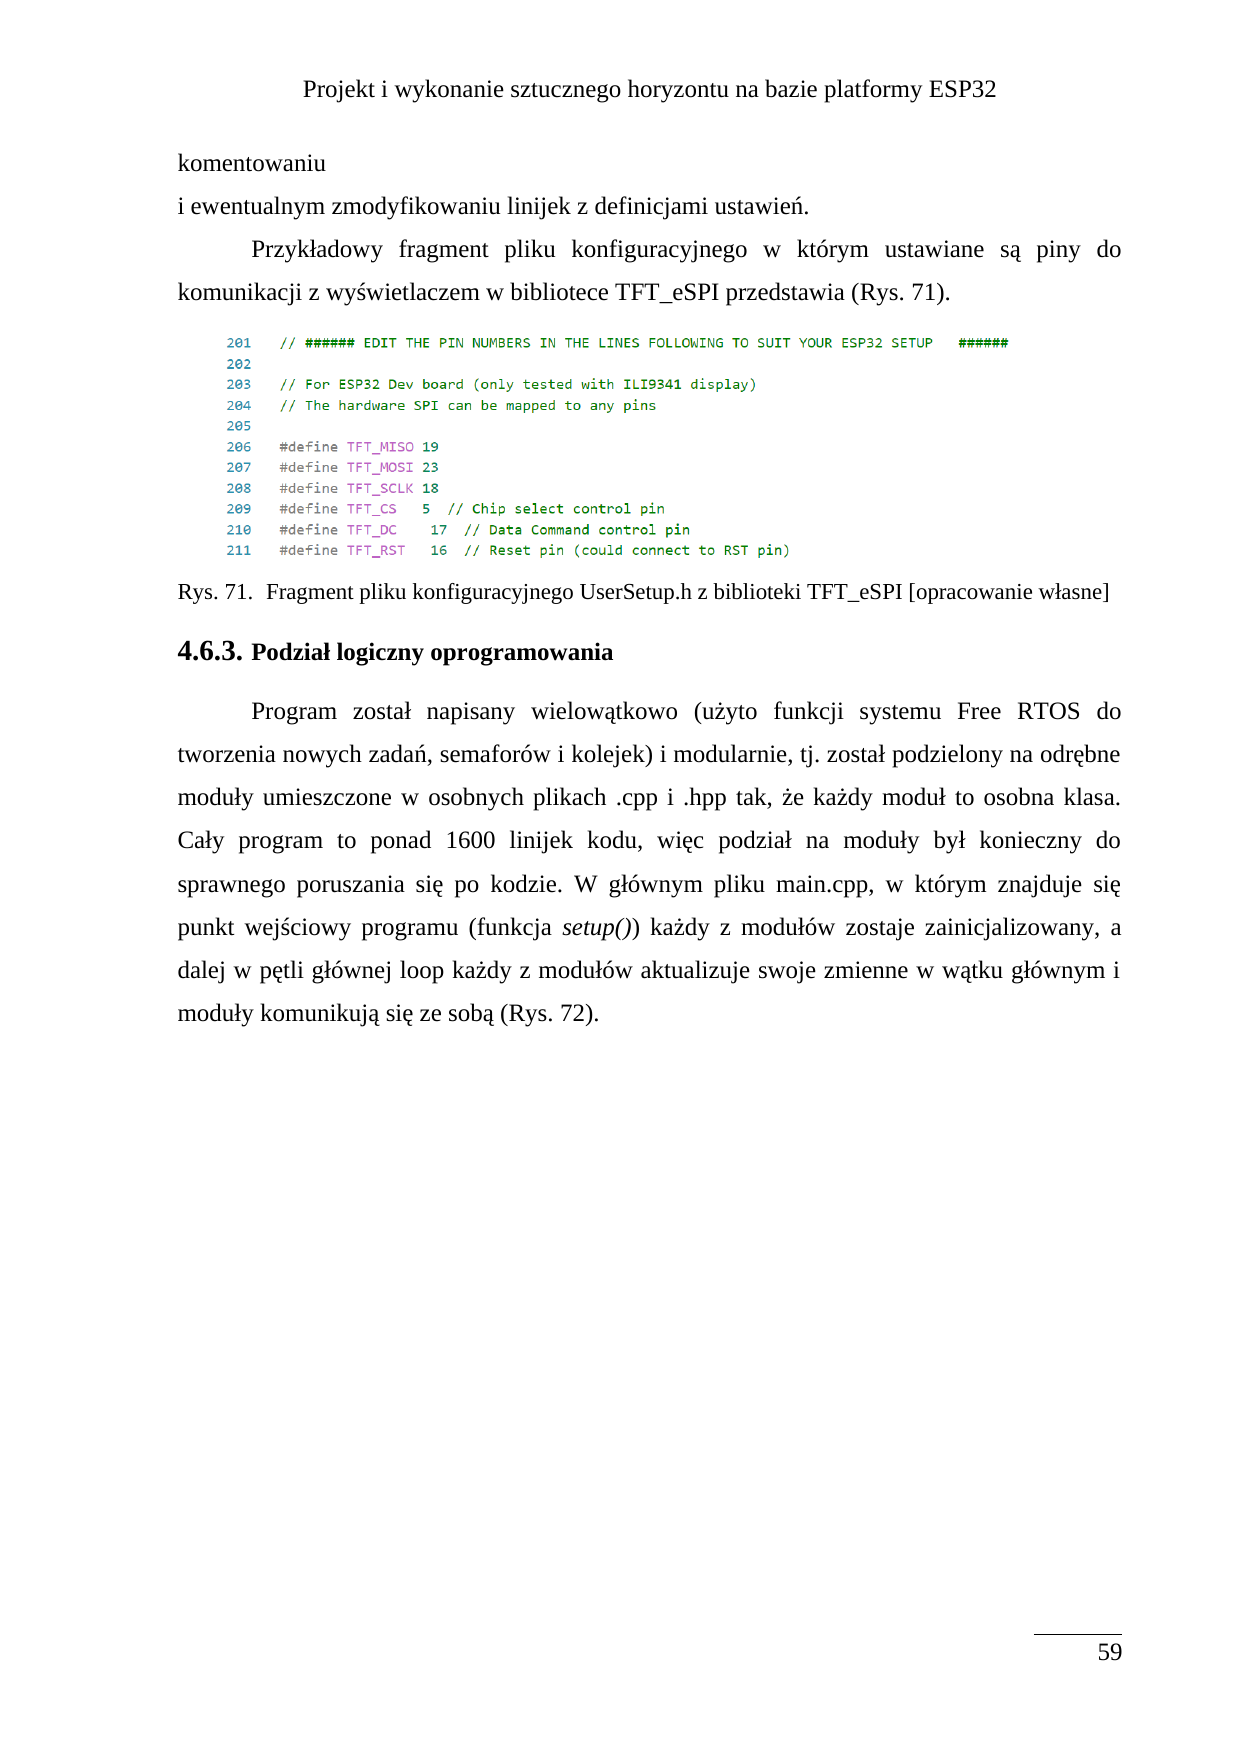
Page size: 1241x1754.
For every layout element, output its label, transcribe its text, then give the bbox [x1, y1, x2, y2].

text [177, 148, 1122, 219]
subtitle Podział logiczny oprogramowania [177, 633, 1122, 667]
text Program został napisany wielowątkowo (użyto funkcji systemu Free RTOS do tworzenia nowych zadań, semaforów i kolejek) i modularnie, tj. został podzielony na odrębne moduły umieszczone w osobnych plikach .cpp i .hpp tak, że każdy moduł to osobna klasa. Cały program to ponad 1600 linijek kodu, więc podział na moduły był konieczny do sprawnego poruszania się po kodzie. W głównym pliku main.cpp, w którym znajduje się punkt wejściowy programu (funkcja setup()) każdy z modułów zostaje zainicjalizowany, a dalej w pętli głównej loop każdy z modułów aktualizuje swoje zmienne w wątku głównym i moduły komunikują się ze sobą (rys. 72). [177, 696, 1122, 1027]
picture [219, 332, 1080, 564]
text Fragment pliku konfiguracyjnego UserSetup.h z biblioteki TFT_eSPI [opracowanie własne] [177, 578, 1122, 604]
text Przykładowy fragment pliku konfiguracyjnego w którym ustawiane są piny do komunikacji z wyświetlaczem w bibliotece TFT_eSPI przedstawia (rys. 71). [177, 234, 1122, 306]
